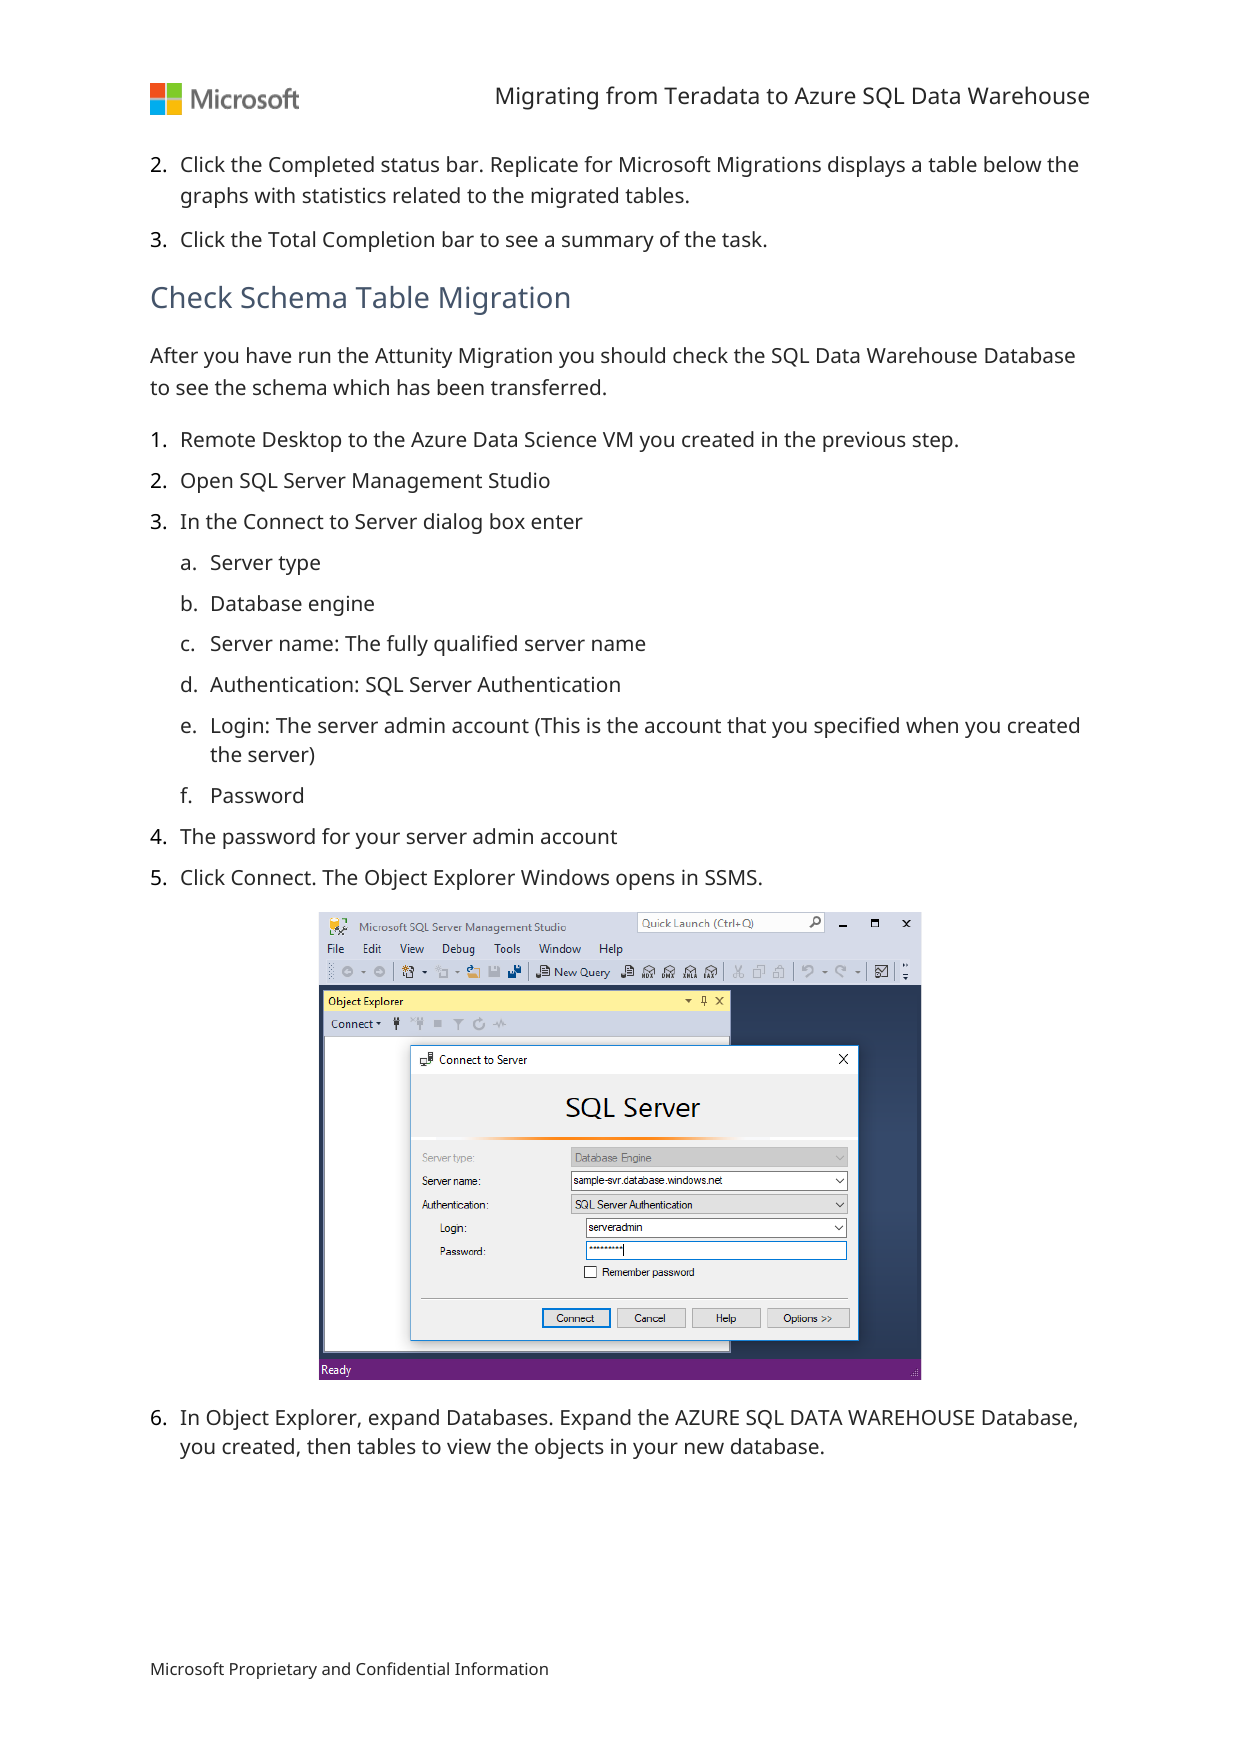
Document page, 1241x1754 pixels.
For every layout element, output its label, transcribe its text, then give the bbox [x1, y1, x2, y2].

list Remote Desktop to the Azure Data Science VM you created in the previous step. [150, 425, 1090, 453]
text Login: The server admin account (This is the account that you specified when you created the server) [180, 711, 1090, 768]
text Database engine [180, 589, 1090, 617]
picture [318, 912, 922, 1380]
text Server type [180, 548, 1090, 576]
text Password [180, 781, 1090, 809]
text In Object Explorer, expand Databases. Expand the AZURE SQL DATA WAREHOUSE Database, you created, then tables to view the objects in your new database. [150, 1403, 1090, 1460]
text Click the Completed status bar. Replicate for Microsoft Migrations displays a table below the graphs with statistics related to the migrated tables. [150, 150, 1090, 210]
text Click the Total Completion bar to see a summary of the task. [150, 225, 1090, 253]
text In the Connect to Server dialog box enter [150, 507, 1090, 535]
text Click Connect. The Object Explorer Windows opens in SSMS. [150, 863, 1090, 891]
text After you have run the Attunity Migration you should check the SQL Data Warehouse Database to see the schema which has been transferred. [150, 342, 1090, 401]
picture [150, 83, 300, 116]
text Server name: The fully qualified server name [180, 629, 1090, 658]
text Authentication: SQL Server Authentication [180, 671, 1090, 699]
subtitle Check Schema Table Migration [150, 277, 1090, 317]
text Open SQL Server Management Studio [150, 466, 1090, 494]
text The password for your server admin account [150, 822, 1090, 850]
